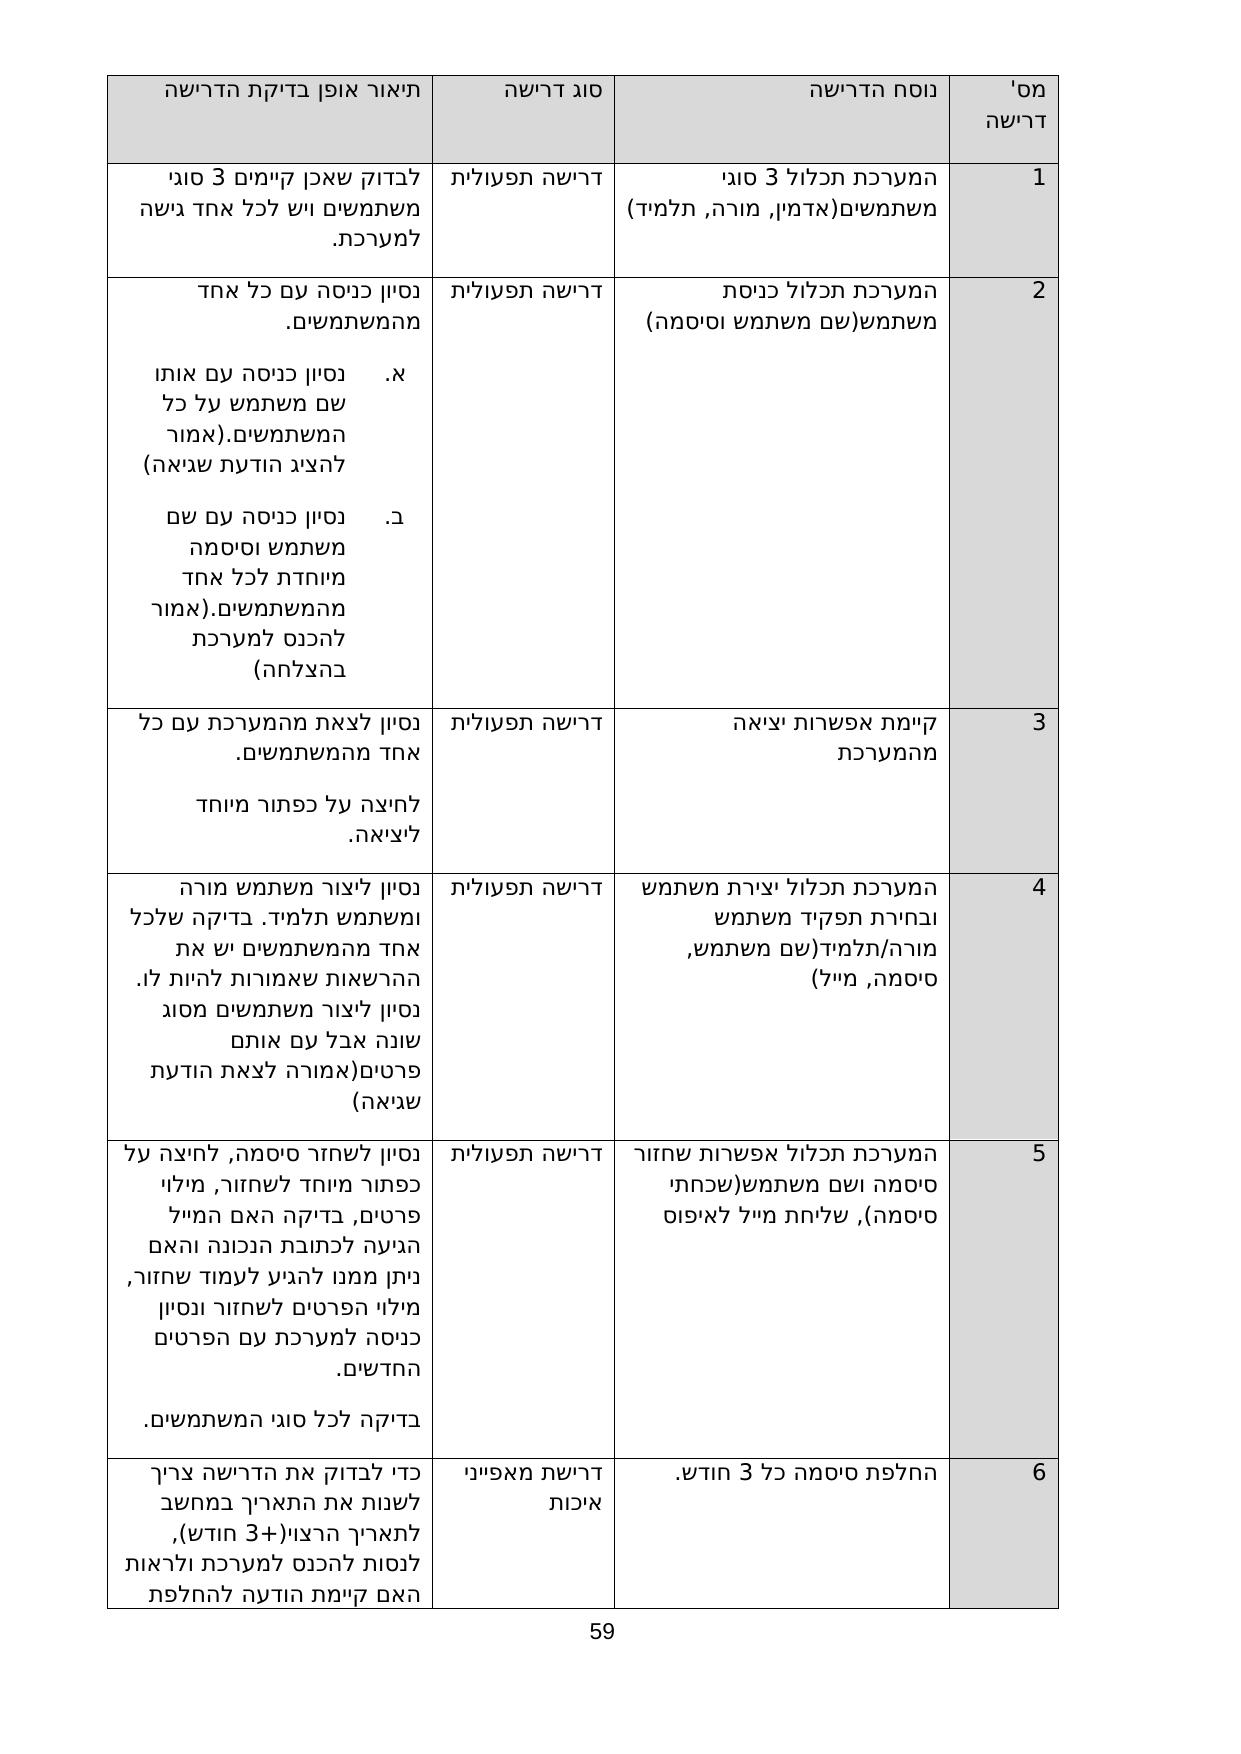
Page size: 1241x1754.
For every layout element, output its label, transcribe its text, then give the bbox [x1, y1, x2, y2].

table_cell נסיון כניסה עם כל אחד מהמשתמשים. נסיון כניסה עם אותו שם משתמש על כל המשתמשים.(אמור להציג הודעת שגיאה) נסיון כניסה עם שם משתמש וסיסמה מיוחדת לכל אחד מהמשתמשים.(אמור להכנס למערכת בהצלחה) [108, 278, 432, 708]
table_cell דרישת מאפייני איכות [433, 1459, 614, 1608]
table_cell 1 [950, 164, 1058, 277]
table_header תיאור אופן בדיקת הדרישה [108, 76, 432, 163]
table_cell נסיון לשחזר סיסמה, לחיצה על כפתור מיוחד לשחזור, מילוי פרטים, בדיקה האם המייל הגיעה לכתובת הנכונה והאם ניתן ממנו להגיע לעמוד שחזור, מילוי הפרטים לשחזור ונסיון כניסה למערכת עם הפרטים החדשים. בדיקה לכל סוגי המשתמשים. [108, 1141, 432, 1458]
table_cell דרישה תפעולית [433, 1141, 614, 1458]
table_cell דרישה תפעולית [433, 164, 614, 277]
table_cell המערכת תכלול 3 סוגי משתמשים(אדמין, מורה, תלמיד) [615, 164, 949, 277]
table_cell 2 [950, 278, 1058, 708]
table_header נוסח הדרישה [615, 76, 949, 163]
table_cell המערכת תכלול אפשרות שחזור סיסמה ושם משתמש(שכחתי סיסמה), שליחת מייל לאיפוס [615, 1141, 949, 1458]
table_cell נסיון לצאת מהמערכת עם כל אחד מהמשתמשים. לחיצה על כפתור מיוחד ליציאה. [108, 709, 432, 873]
table_cell 5 [950, 1141, 1058, 1458]
table_cell המערכת תכלול כניסת משתמש(שם משתמש וסיסמה) [615, 278, 949, 708]
table_header מס' דרישה [950, 76, 1058, 163]
table_cell לבדוק שאכן קיימים 3 סוגי משתמשים ויש לכל אחד גישה למערכת. [108, 164, 432, 277]
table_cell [108, 1459, 432, 1608]
table_cell 4 [950, 874, 1058, 1139]
table_header סוג דרישה [433, 76, 614, 163]
table_cell קיימת אפשרות יציאה מהמערכת [615, 709, 949, 873]
table_cell נסיון ליצור משתמש מורה ומשתמש תלמיד. בדיקה שלכל אחד מהמשתמשים יש את ההרשאות שאמורות להיות לו. נסיון ליצור משתמשים מסוג שונה אבל עם אותם פרטים(אמורה לצאת הודעת שגיאה) [108, 874, 432, 1139]
table_cell דרישה תפעולית [433, 278, 614, 708]
table_cell המערכת תכלול יצירת משתמש ובחירת תפקיד משתמש מורה/תלמיד(שם משתמש, סיסמה, מייל) [615, 874, 949, 1139]
table_cell 3 [950, 709, 1058, 873]
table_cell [615, 1459, 949, 1608]
table_cell דרישה תפעולית [433, 874, 614, 1139]
table_cell 6 [950, 1459, 1058, 1608]
table_cell דרישה תפעולית [433, 709, 614, 873]
